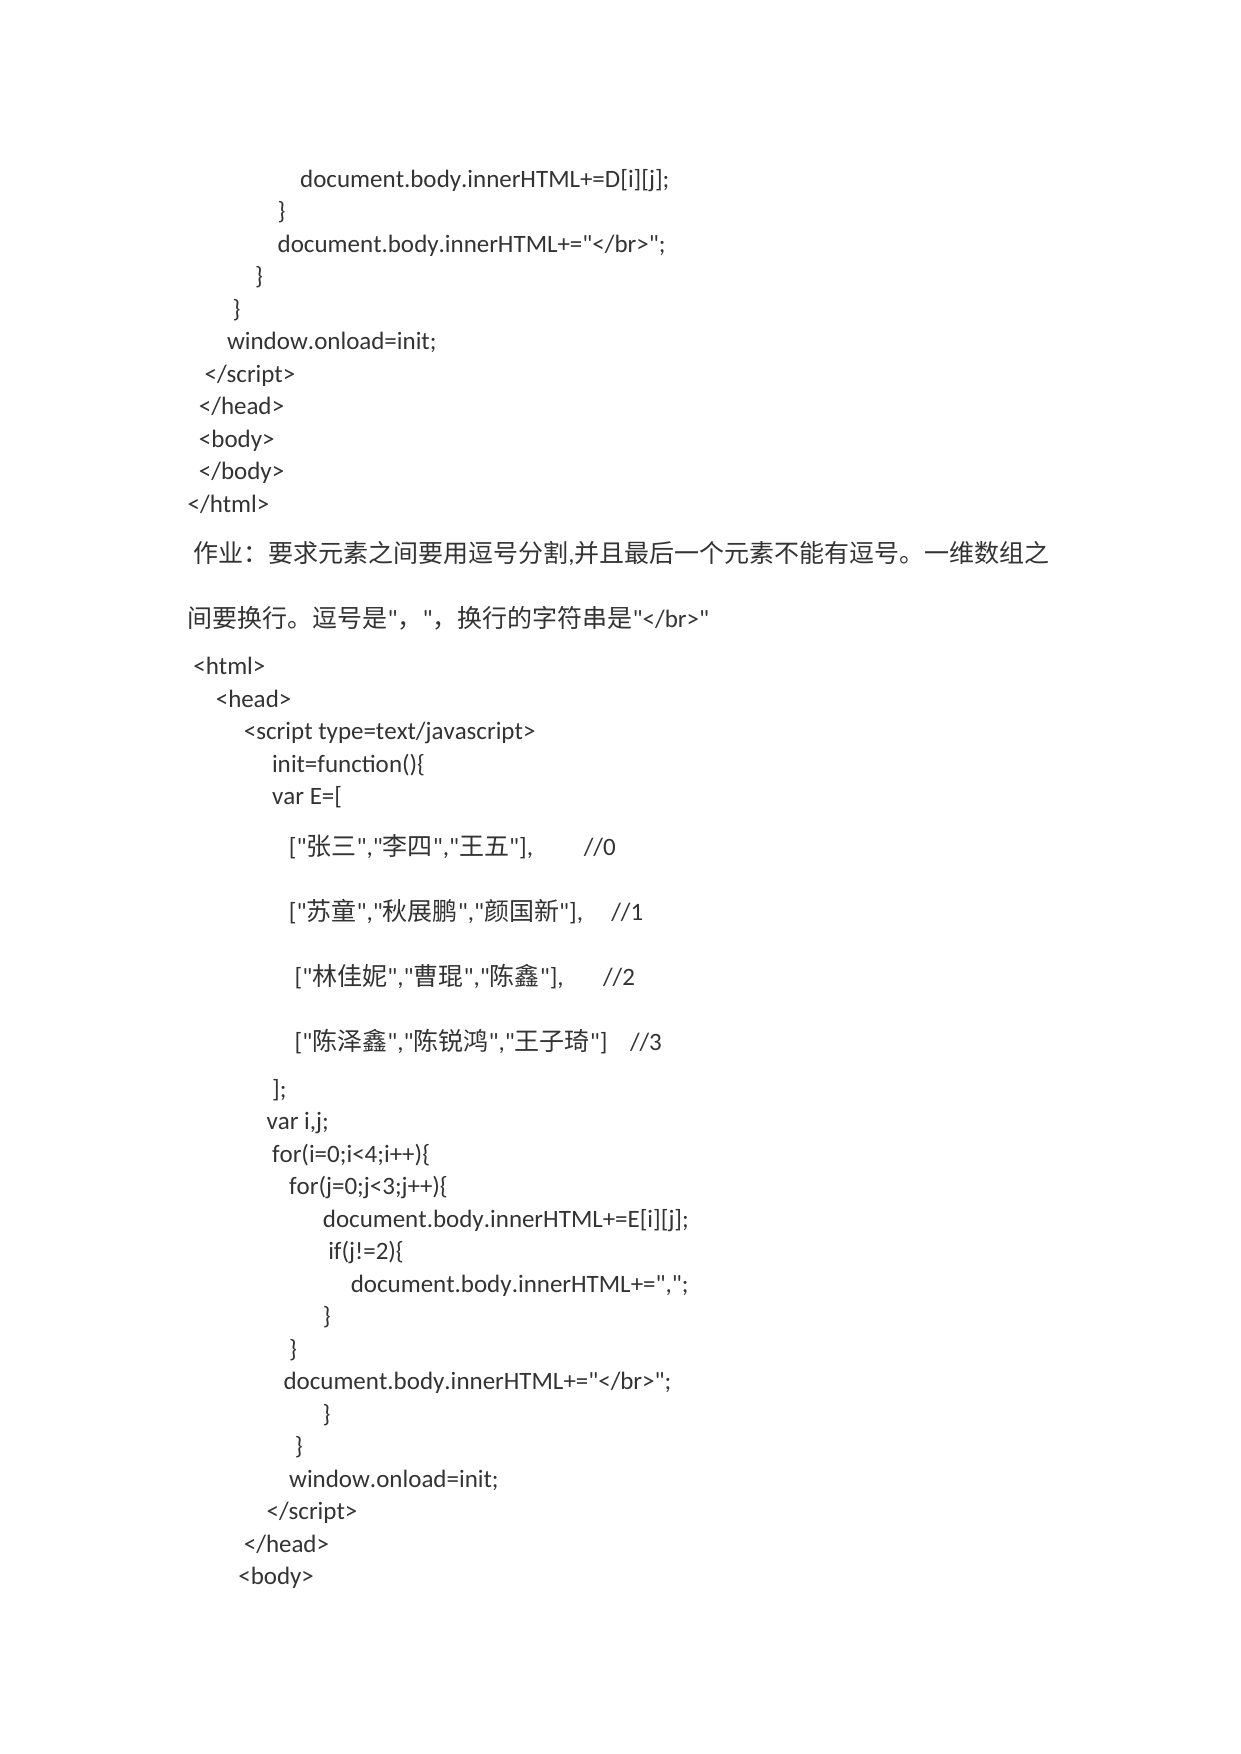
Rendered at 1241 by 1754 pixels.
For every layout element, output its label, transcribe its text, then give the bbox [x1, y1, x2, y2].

text <head> [187, 682, 1053, 714]
text </body> [187, 454, 1053, 487]
text </html> [187, 487, 1053, 519]
text } [187, 1397, 1053, 1429]
text } [187, 1332, 1053, 1364]
text document.body.innerHTML+=D[i][j]; [187, 162, 1053, 194]
text </script> [187, 1494, 1053, 1527]
text document.body.innerHTML+=E[i][j]; [187, 1202, 1053, 1234]
text var i,j; [187, 1104, 1053, 1137]
text ]; [187, 1072, 1053, 1104]
text if(j!=2){ [187, 1234, 1053, 1267]
text document.body.innerHTML+="</br>"; [187, 1364, 1053, 1397]
text for(i=0;i<4;i++){ [187, 1137, 1053, 1169]
text window.onload=init; [187, 1462, 1053, 1494]
text var E=[ [187, 779, 1053, 812]
text ["张三","李四","王五"], //0 [187, 812, 1053, 877]
text ["陈泽鑫","陈锐鸿","王子琦"] //3 [187, 1007, 1053, 1072]
text document.body.innerHTML+=","; [187, 1267, 1053, 1299]
text <body> [187, 422, 1053, 454]
text </head> [187, 1527, 1053, 1559]
text ["林佳妮","曹琨","陈鑫"], //2 [187, 942, 1053, 1007]
text document.body.innerHTML+="</br>"; [187, 227, 1053, 259]
text for(j=0;j<3;j++){ [187, 1169, 1053, 1202]
text <body> [187, 1559, 1053, 1592]
text </head> [187, 389, 1053, 422]
text init=function(){ [187, 747, 1053, 779]
text <script type=text/javascript> [187, 714, 1053, 747]
text </script> [187, 357, 1053, 389]
text window.onload=init; [187, 324, 1053, 357]
text 作业：要求元素之间要用逗号分割,并且最后一个元素不能有逗号。一维数组之间要换行。逗号是"，"，换行的字符串是"</br>" [187, 519, 1053, 649]
text ["苏童","秋展鹏","颜国新"], //1 [187, 877, 1053, 942]
text <html> [187, 649, 1053, 682]
text } [187, 1299, 1053, 1332]
text } [187, 259, 1053, 292]
text } [187, 194, 1053, 227]
text } [187, 1429, 1053, 1462]
text } [187, 292, 1053, 324]
